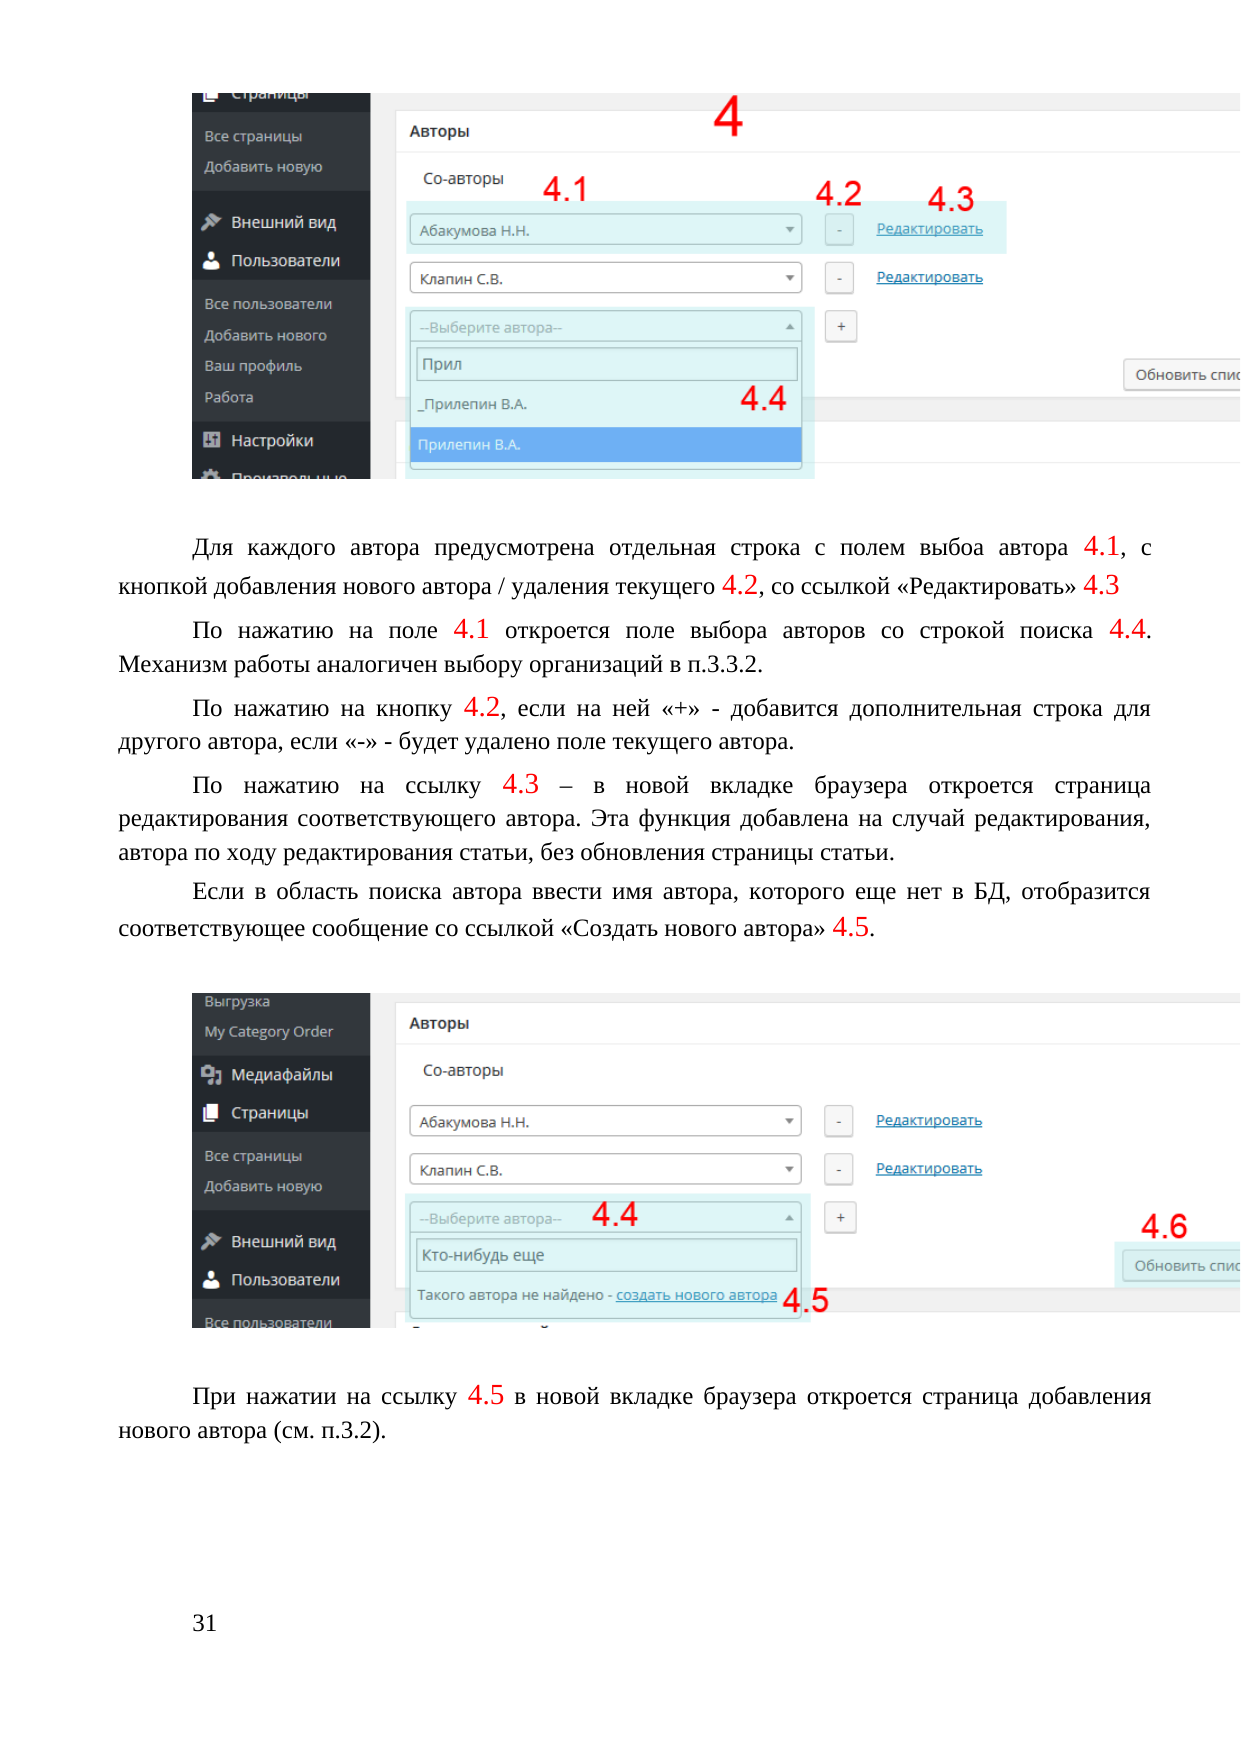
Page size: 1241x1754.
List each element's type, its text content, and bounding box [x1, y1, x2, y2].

text Для каждого автора предусмотрена отдельная строка с полем выбоа автора 4.1, с кнопкой добавления нового автора / удаления текущего 4.2, со ссылкой «Редактировать» 4.3 [118, 528, 1152, 600]
text Если в область поиска автора ввести имя автора, которого еще нет в БД, отобразится соответствующее сообщение со ссылкой «Создать нового автора» 4.5. [118, 876, 1152, 943]
picture [192, 93, 1241, 479]
text При нажатии на ссылку 4.5 в новой вкладке браузера откроется страница добавления нового автора (см. п.3.2). [118, 1377, 1152, 1444]
text По нажатию на ссылку 4.3 – в новой вкладке браузера откроется страница редактирования соответствующего автора. Эта функция добавлена на случай редактирования, автора по ходу редактирования статьи, без обновления страницы статьи. [118, 766, 1152, 865]
text По нажатию на поле 4.1 откроется поле выбора авторов со строкой поиска 4.4. Механизм работы аналогичен выбору организаций в п.3.3.2. [118, 612, 1152, 678]
picture [192, 993, 1241, 1328]
text По нажатию на кнопку 4.2, если на ней «+» - добавится дополнительная строка для другого автора, если «-» - будет удалено поле текущего автора. [118, 689, 1152, 755]
